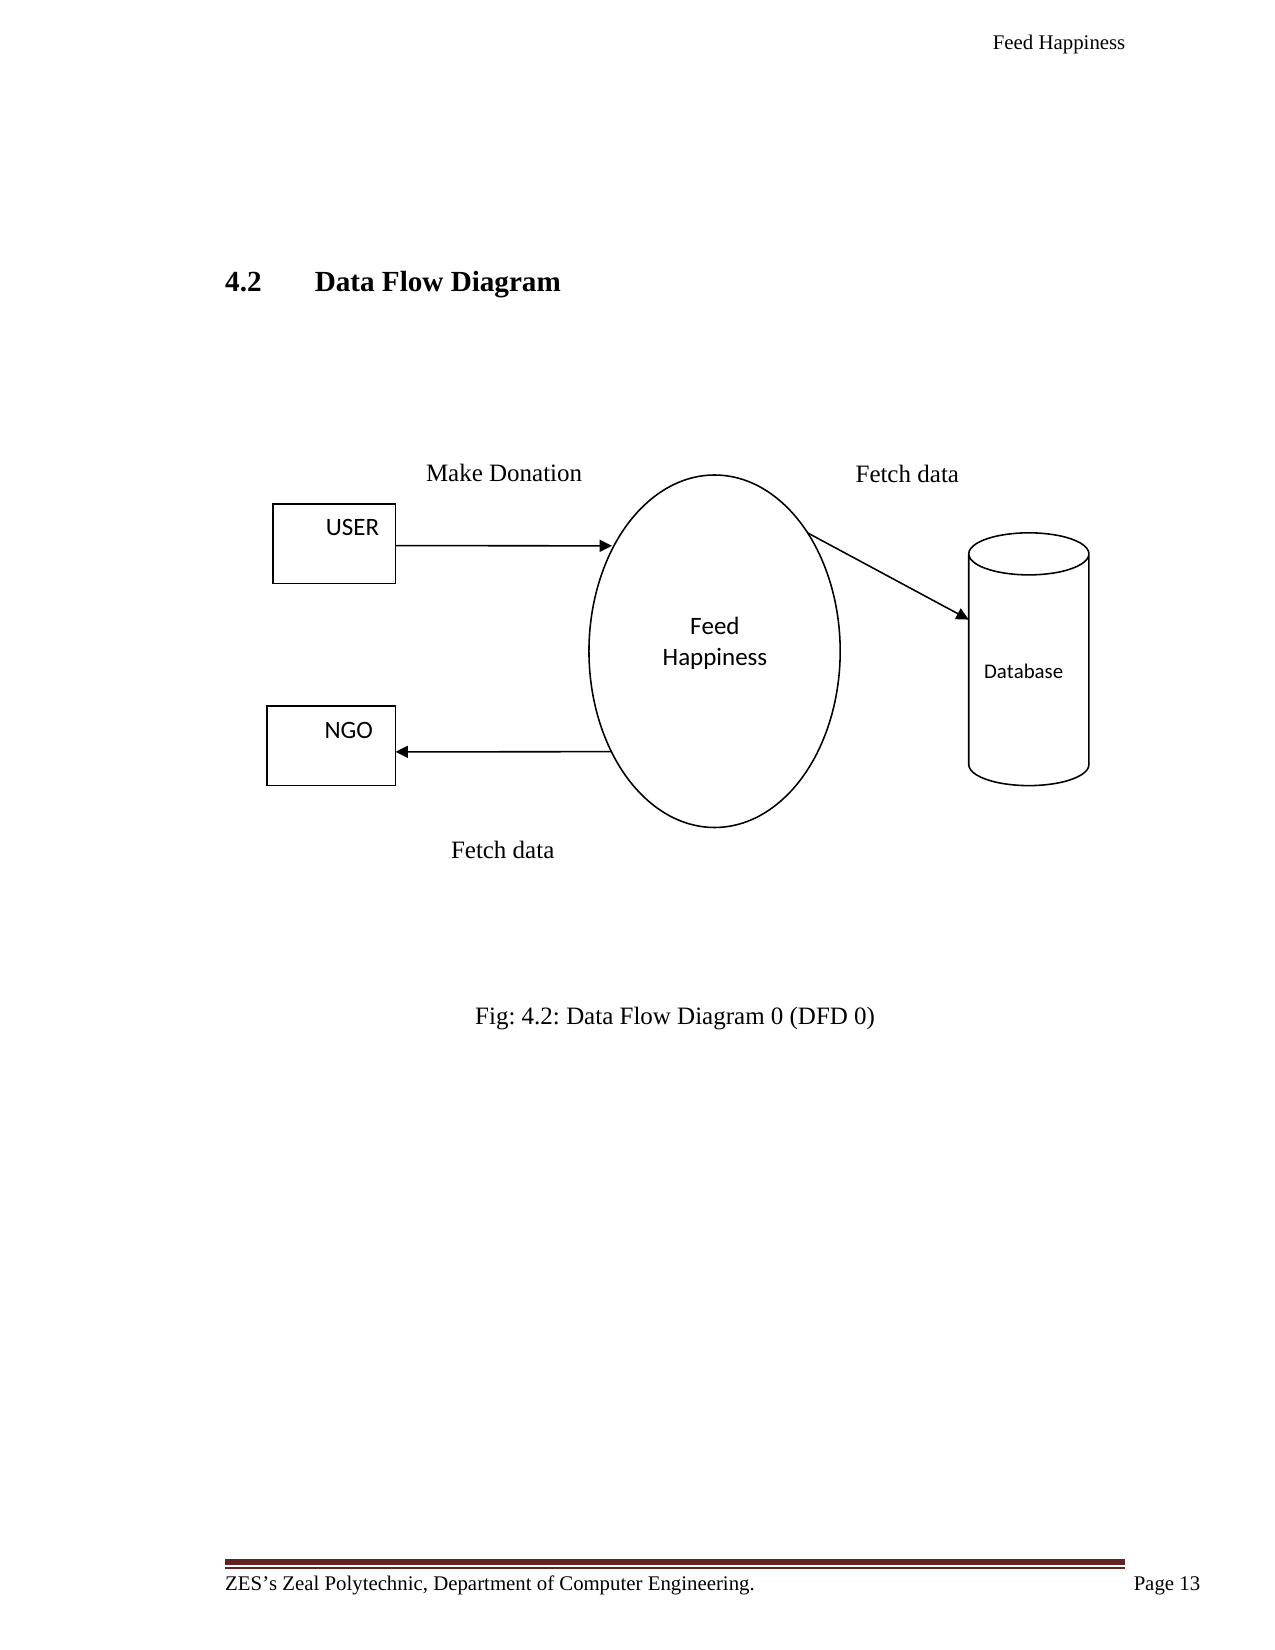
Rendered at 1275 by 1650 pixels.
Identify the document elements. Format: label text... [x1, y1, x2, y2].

text 4.2 Data Flow Diagram [225, 264, 1125, 298]
text Fig: 4.2: Data Flow Diagram 0 (DFD 0) [225, 1001, 1125, 1030]
